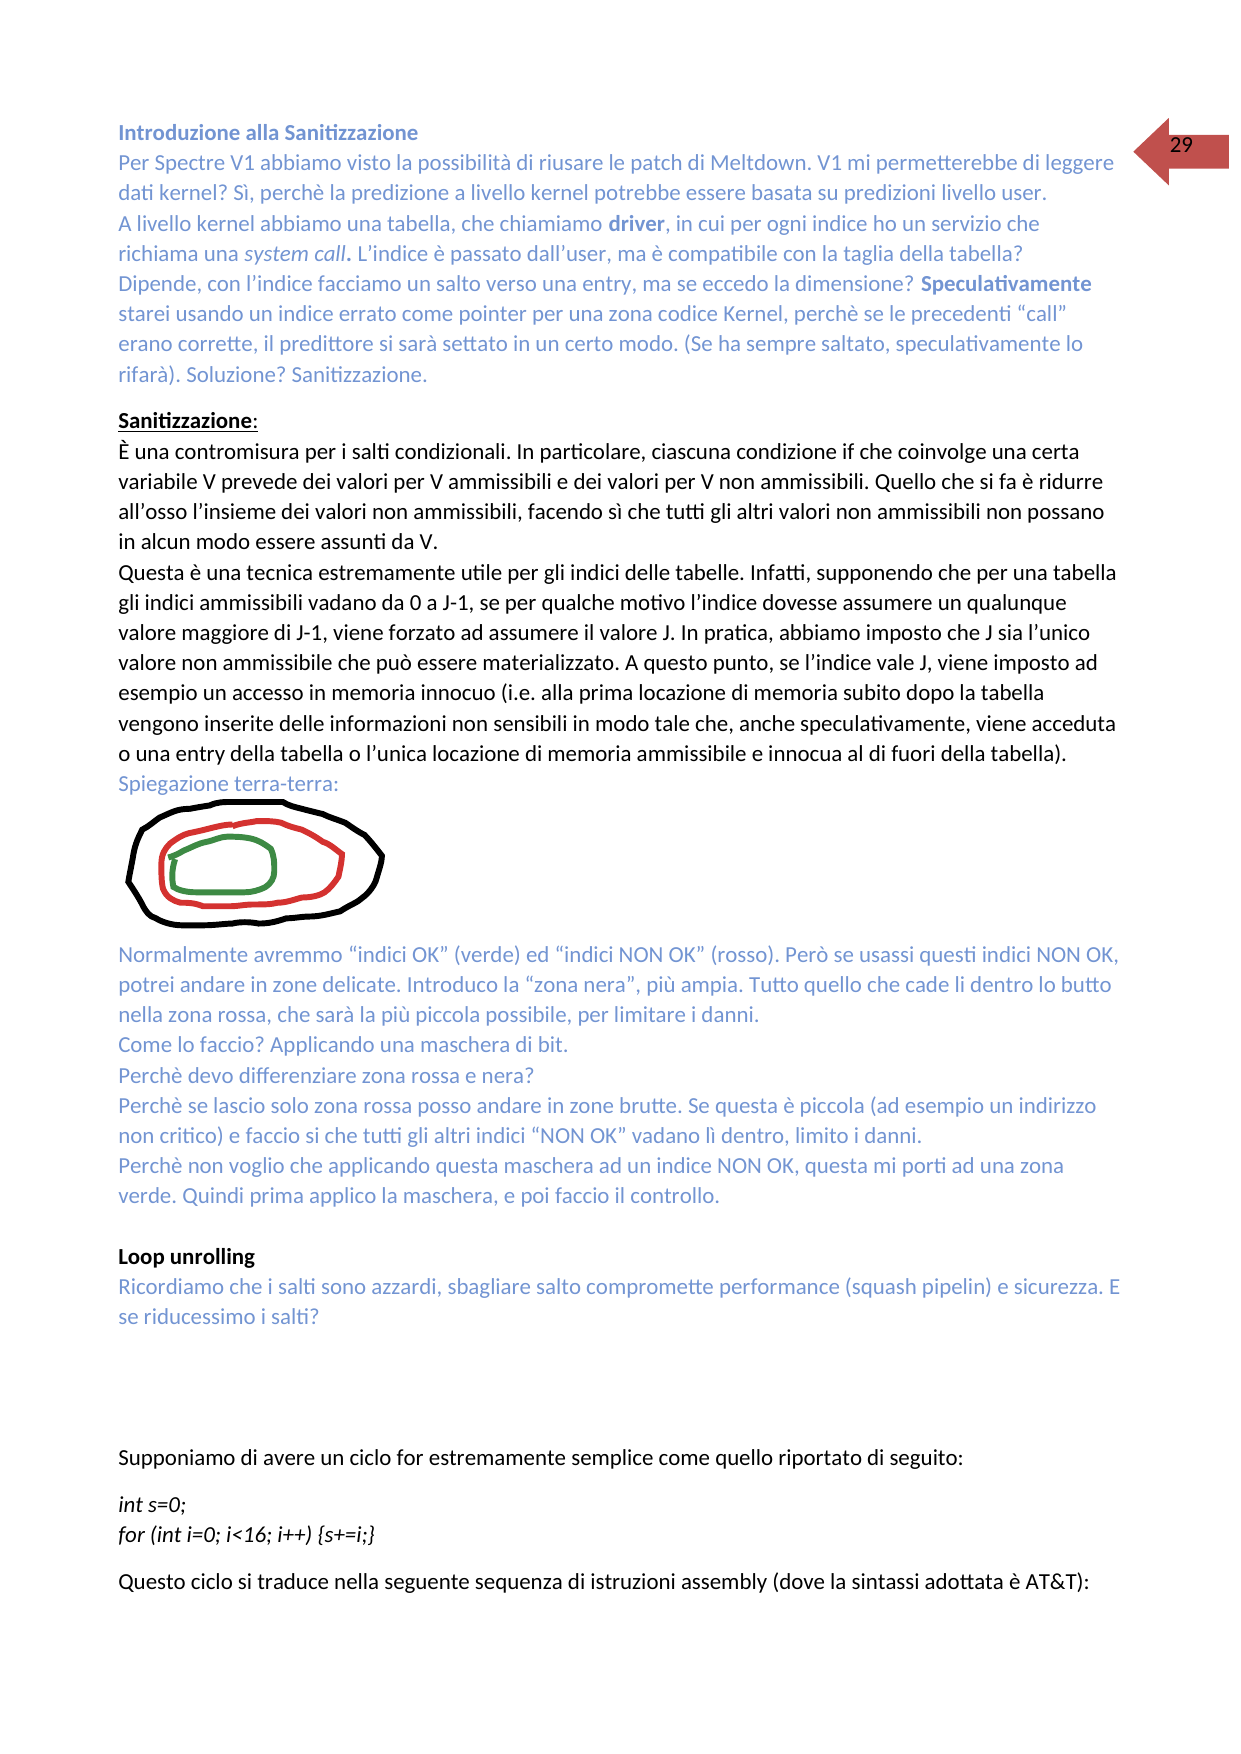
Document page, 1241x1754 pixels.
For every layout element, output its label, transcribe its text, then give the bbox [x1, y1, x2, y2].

text Questo ciclo si traduce nella seguente sequenza di istruzioni assembly (dove la sintassi adottata è AT&T): [118, 1567, 1122, 1595]
text Normalmente avremmo “indici OK” (verde) ed “indici NON OK” (rosso). Però se usassi questi indici NON OK, potrei andare in zone delicate. Introduco la “zona nera”, più ampia. Tutto quello che cade li dentro lo butto nella zona rossa, che sarà la più piccola possibile, per limitare i danni. Come lo faccio? Applicando una maschera di bit. Perchè devo differenziare zona rossa e nera? Perchè se lascio solo zona rossa posso andare in zone brutte. Se questa è piccola (ad esempio un indirizzo non critico) e faccio si che tutti gli altri indici “NON OK” vadano lì dentro, limito i danni. Perchè non voglio che applicando questa maschera ad un indice NON OK, questa mi porti ad una zona verde. Quindi prima applico la maschera, e poi faccio il controllo. Loop unrolling Ricordiamo che i salti sono azzardi, sbagliare salto compromette performance (squash pipelin) e sicurezza. E se riducessimo i salti? [118, 940, 1122, 1331]
text int s=0; for (int i=0; i<16; i++) {s+=i;} [118, 1490, 1122, 1548]
text Introduzione alla Sanitizzazione Per Spectre V1 abbiamo visto la possibilità di riusare le patch di Meltdown. V1 mi permetterebbe di leggere dati kernel? Sì, perchè la predizione a livello kernel potrebbe essere basata su predizioni livello user. A livello kernel abbiamo una tabella, che chiamiamo driver, in cui per ogni indice ho un servizio che richiama una system call. L’indice è passato dall’user, ma è compatibile con la taglia della tabella? Dipende, con l’indice facciamo un salto verso una entry, ma se eccedo la dimensione? Speculativamente starei usando un indice errato come pointer per una zona codice Kernel, perchè se le precedenti “call” erano corrette, il predittore si sarà settato in un certo modo. (Se ha sempre saltato, speculativamente lo rifarà). Soluzione? Sanitizzazione. [118, 118, 1122, 388]
text Supponiamo di avere un ciclo for estremamente semplice come quello riportato di seguito: [118, 1443, 1122, 1471]
text Sanitizzazione: È una contromisura per i salti condizionali. In particolare, ciascuna condizione if che coinvolge una certa variabile V prevede dei valori per V ammissibili e dei valori per V non ammissibili. Quello che si fa è ridurre all’osso l’insieme dei valori non ammissibili, facendo sì che tutti gli altri valori non ammissibili non possano in alcun modo essere assunti da V. Questa è una tecnica estremamente utile per gli indici delle tabelle. Infatti, supponendo che per una tabella gli indici ammissibili vadano da 0 a J-1, se per qualche motivo l’indice dovesse assumere un qualunque valore maggiore di J-1, viene forzato ad assumere il valore J. In pratica, abbiamo imposto che J sia l’unico valore non ammissibile che può essere materializzato. A questo punto, se l’indice vale J, viene imposto ad esempio un accesso in memoria innocuo (i.e. alla prima locazione di memoria subito dopo la tabella vengono inserite delle informazioni non sensibili in modo tale che, anche speculativamente, viene acceduta o una entry della tabella o l’unica locazione di memoria ammissibile e innocua al di fuori della tabella). Spiegazione terra-terra: [118, 407, 1122, 827]
